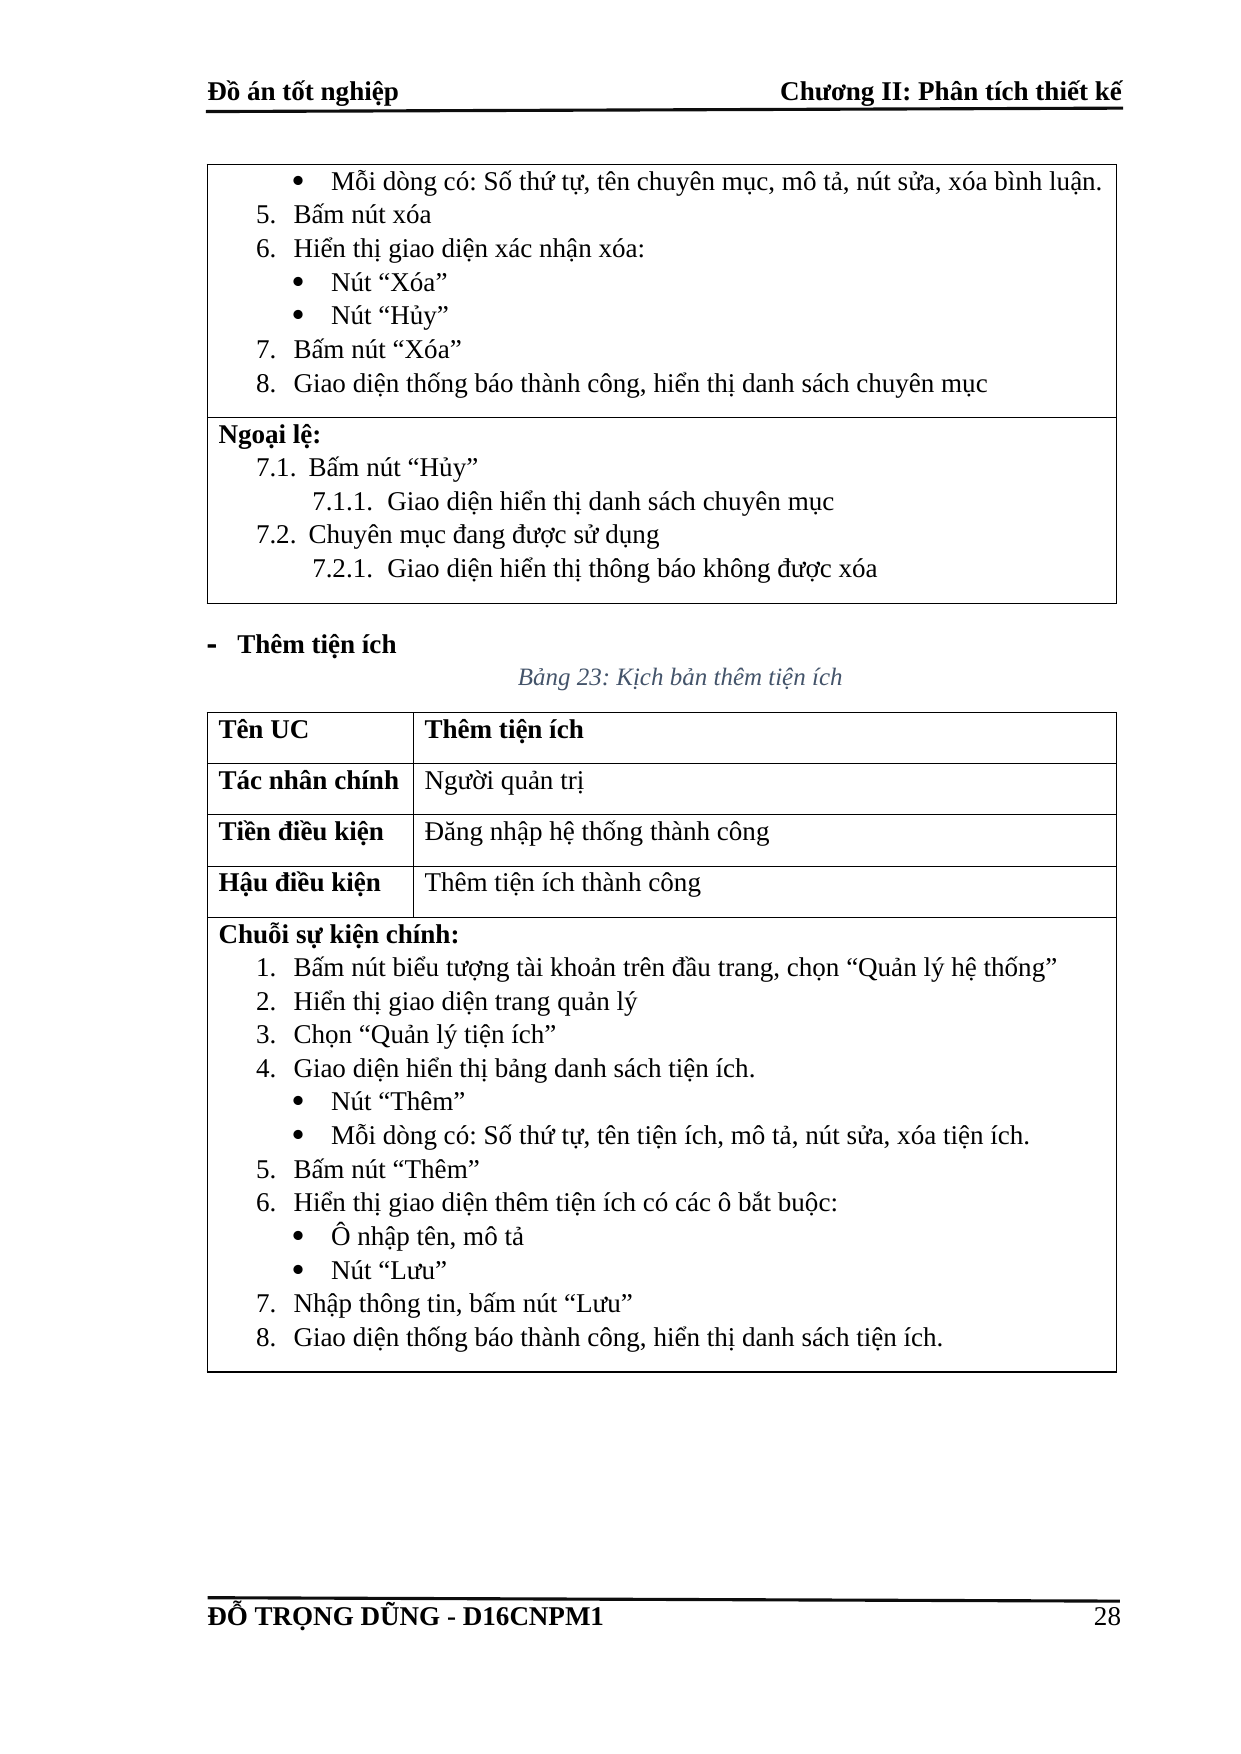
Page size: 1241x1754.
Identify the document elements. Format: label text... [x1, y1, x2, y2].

table_cell Tiền điều kiện [208, 815, 413, 866]
table_cell Thêm tiện ích thành công [414, 867, 1116, 917]
table_header Tên UC [208, 713, 413, 763]
table_cell Đăng nhập hệ thống thành công [414, 815, 1116, 866]
table_header Thêm tiện ích [414, 713, 1116, 763]
table_cell Hậu điều kiện [208, 867, 413, 917]
list Thêm tiện ích [207, 628, 1123, 660]
table_cell Tác nhân chính [208, 764, 413, 814]
table_cell Người quản trị [414, 764, 1116, 814]
table_cell Ngoại lệ: Bấm nút “Hủy” Giao diện hiển thị danh sách chuyên mục Chuyên mục đang được sử dụng Giao diện hiển thị thông báo không được xóa [208, 418, 1116, 602]
table_cell Chuỗi sự kiện chính: Bấm nút biểu tượng tài khoản trên đầu trang, chọn “Quản lý hệ thống” Hiển thị giao diện trang quản lý Chọn “Quản lý tiện ích” Giao diện hiển thị bảng danh sách tiện ích. Nút “Thêm” Mỗi dòng có: Số thứ tự, tên tiện ích, mô tả, nút sửa, xóa tiện ích. Bấm nút “Thêm” Hiển thị giao diện thêm tiện ích có các ô bắt buộc: Ô nhập tên, mô tả Nút “Lưu” Nhập thông tin, bấm nút “Lưu” Giao diện thống báo thành công, hiển thị danh sách tiện ích. [208, 918, 1116, 1371]
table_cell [208, 165, 1116, 417]
text Bảng 23: Kịch bản thêm tiện ích [237, 662, 1123, 691]
